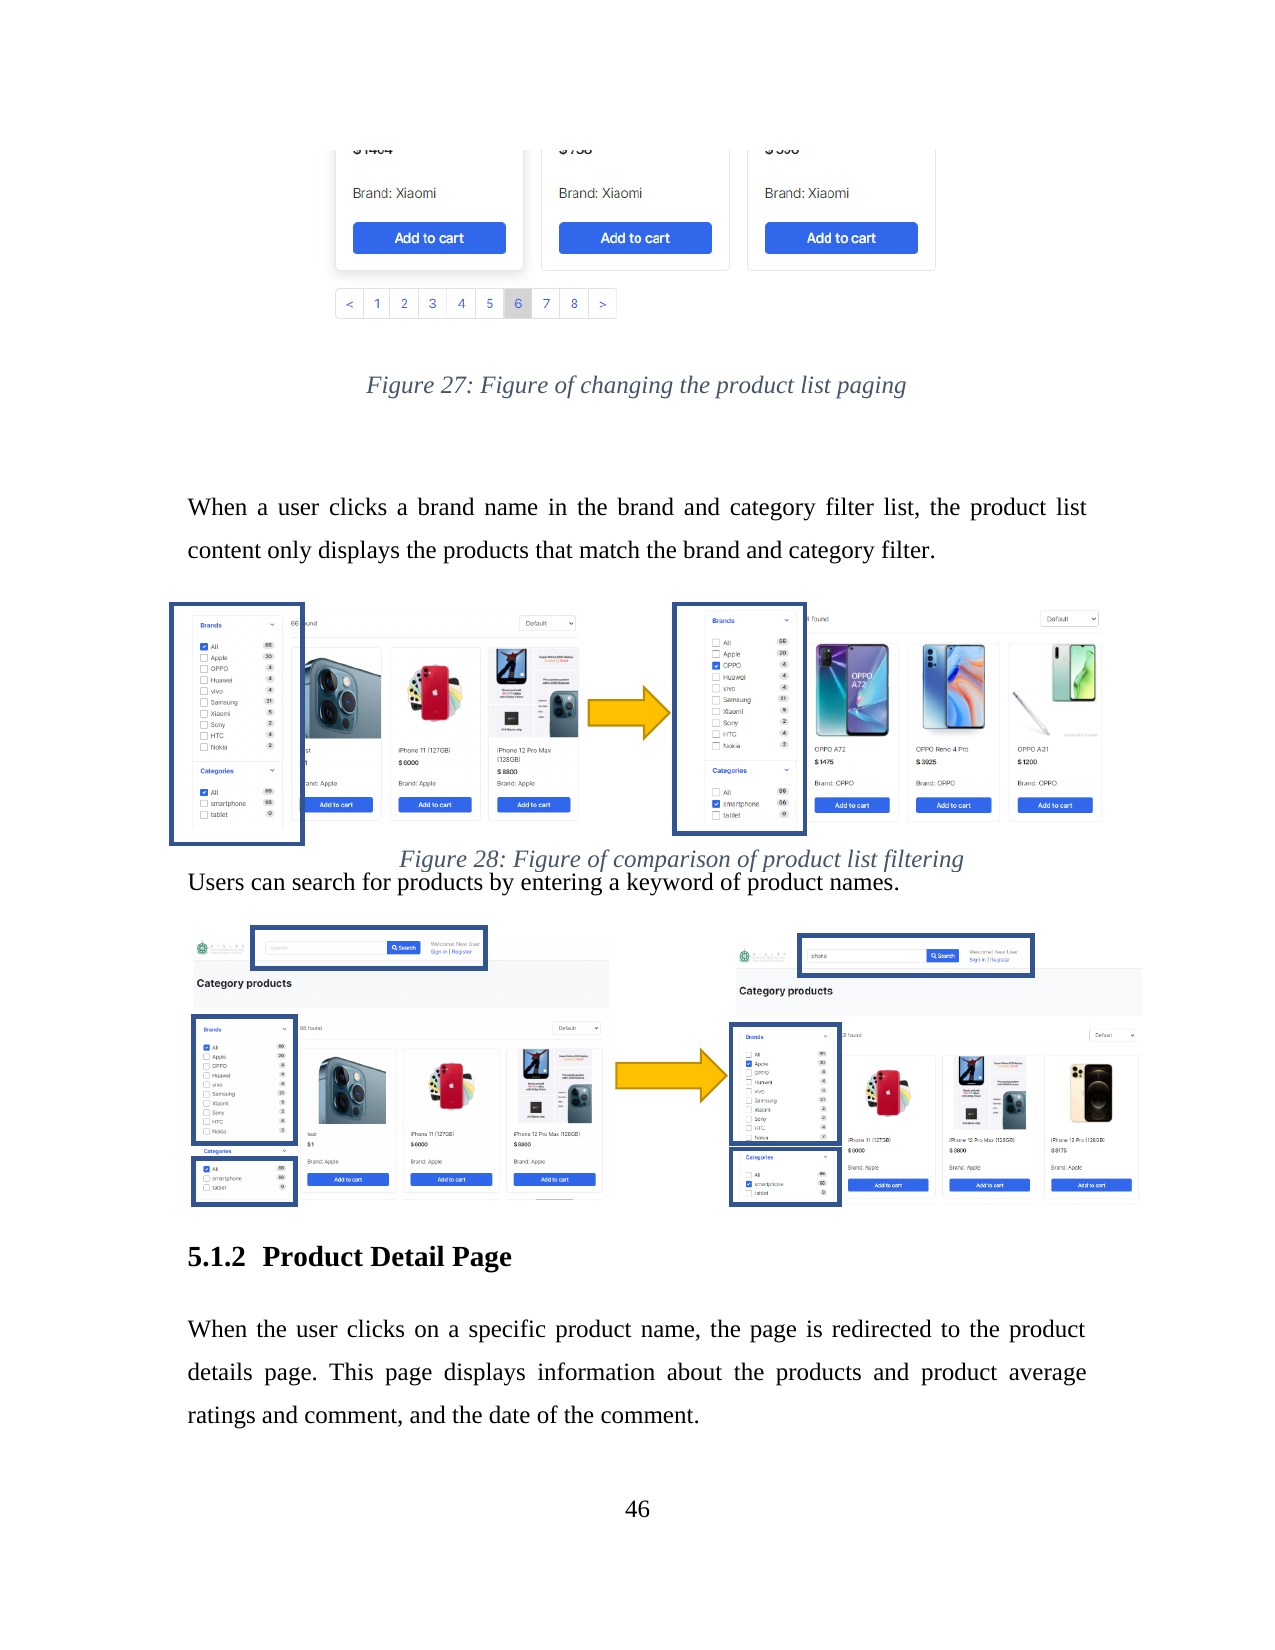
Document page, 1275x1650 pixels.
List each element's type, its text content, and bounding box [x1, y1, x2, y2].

picture [187, 606, 300, 828]
text Figure 27: Figure of changing the product list paging [187, 371, 1087, 399]
picture [305, 603, 589, 828]
text Users can search for products by entering a keyword of product names. [187, 867, 1087, 896]
picture [807, 602, 1110, 828]
picture [319, 150, 956, 332]
text When a user clicks a brand name in the brand and category filter list, the product list content only displays the products that match the brand and category filter. [187, 492, 1087, 564]
picture [736, 1027, 837, 1141]
picture [802, 943, 1030, 973]
picture [196, 1161, 293, 1200]
subtitle Product Detail Page [187, 1239, 1087, 1272]
text When the user clicks on a specific product name, the page is redirected to the product details page. This page displays information about the products and product average ratings and comment, and the date of the comment. [187, 1314, 1087, 1429]
picture [196, 1019, 293, 1141]
picture [736, 1151, 837, 1202]
picture [736, 943, 1142, 1205]
picture [702, 606, 803, 828]
picture [193, 935, 609, 1200]
picture [255, 935, 483, 966]
